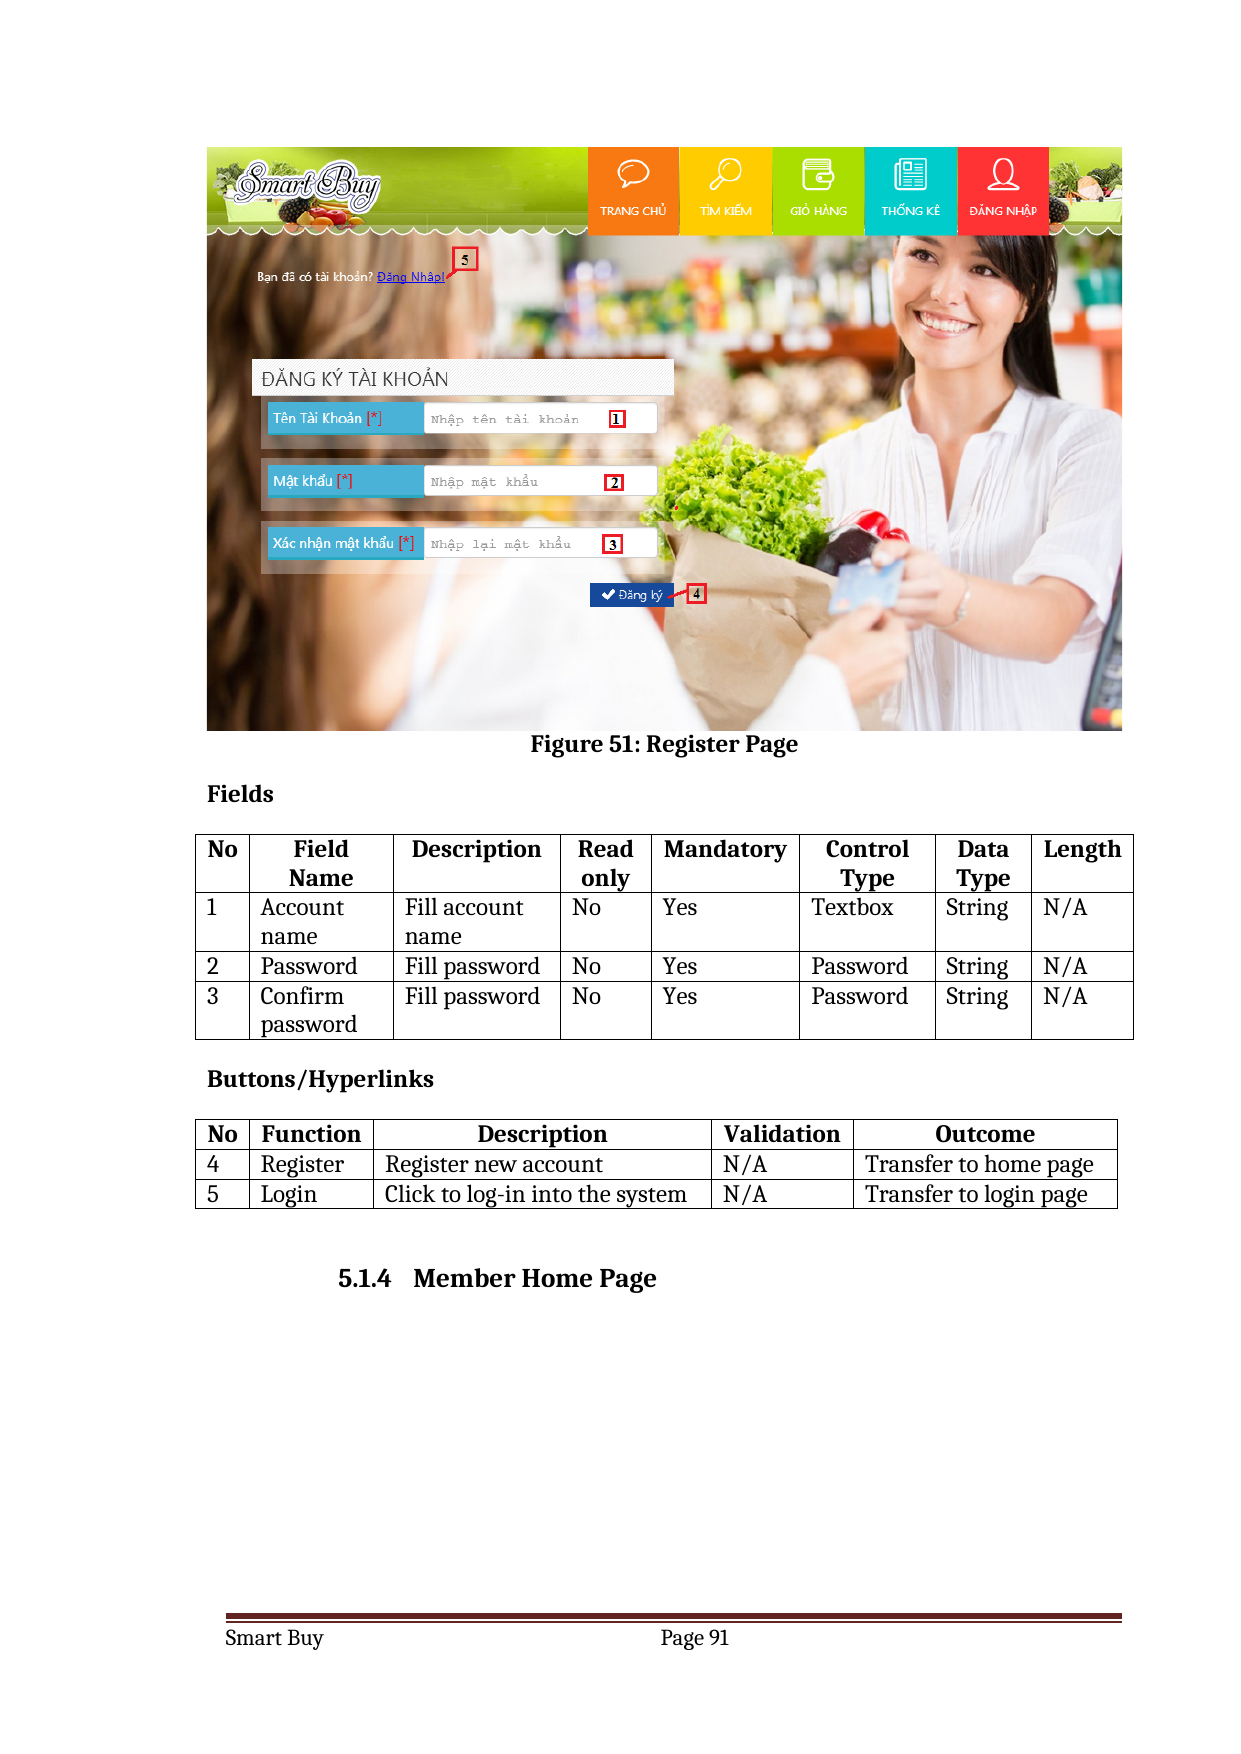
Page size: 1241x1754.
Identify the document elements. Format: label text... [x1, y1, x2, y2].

table_cell Textbox [800, 893, 935, 951]
table_cell 5 [196, 1180, 249, 1208]
table_header Mandatory [652, 835, 799, 892]
table_cell 4 [196, 1150, 249, 1178]
table_header Read only [561, 835, 651, 892]
table_cell No [561, 893, 651, 951]
table_cell Confirm password [250, 982, 393, 1039]
table_cell Register new account [374, 1150, 711, 1178]
table_header Data Type [936, 835, 1031, 892]
table_cell Password [250, 952, 393, 981]
table_cell String [936, 952, 1031, 981]
table_header Description [374, 1120, 711, 1149]
table_cell N/A [712, 1180, 853, 1208]
table_cell N/A [1032, 952, 1133, 981]
table_cell 3 [196, 982, 249, 1039]
table_cell Transfer to home page [854, 1150, 1117, 1178]
table_header Length [1032, 835, 1133, 892]
table_header Control Type [800, 835, 935, 892]
table_header No [196, 835, 249, 892]
table_cell N/A [1032, 893, 1133, 951]
table_cell Fill password [394, 982, 560, 1039]
picture [206, 147, 1123, 731]
table_header Outcome [854, 1120, 1117, 1149]
table_header Description [394, 835, 560, 892]
table_cell String [936, 893, 1031, 951]
table_cell Transfer to login page [854, 1180, 1117, 1208]
table_cell N/A [712, 1150, 853, 1178]
text Figure 51: Register Page [207, 731, 1122, 759]
subtitle Member Home Page [338, 1263, 1122, 1294]
table_header No [196, 1120, 249, 1149]
table_cell Register [250, 1150, 373, 1178]
table_cell Yes [652, 952, 799, 981]
text Fields [207, 780, 1122, 808]
table_cell Yes [652, 893, 799, 951]
table_cell 2 [196, 952, 249, 981]
table_header Validation [712, 1120, 853, 1149]
table_header Function [250, 1120, 373, 1149]
table_cell Password [800, 952, 935, 981]
table_cell No [561, 982, 651, 1039]
table_cell 1 [196, 893, 249, 951]
table_cell Click to log-in into the system [374, 1180, 711, 1208]
table_cell No [561, 952, 651, 981]
table_cell String [936, 982, 1031, 1039]
table_cell Yes [652, 982, 799, 1039]
table_cell Fill account name [394, 893, 560, 951]
table_cell N/A [1032, 982, 1133, 1039]
table_header Field Name [250, 835, 393, 892]
table_cell Login [250, 1180, 373, 1208]
table_cell Password [800, 982, 935, 1039]
table_cell Account name [250, 893, 393, 951]
table_cell Fill password [394, 952, 560, 981]
text Buttons/Hyperlinks [207, 1065, 1122, 1094]
